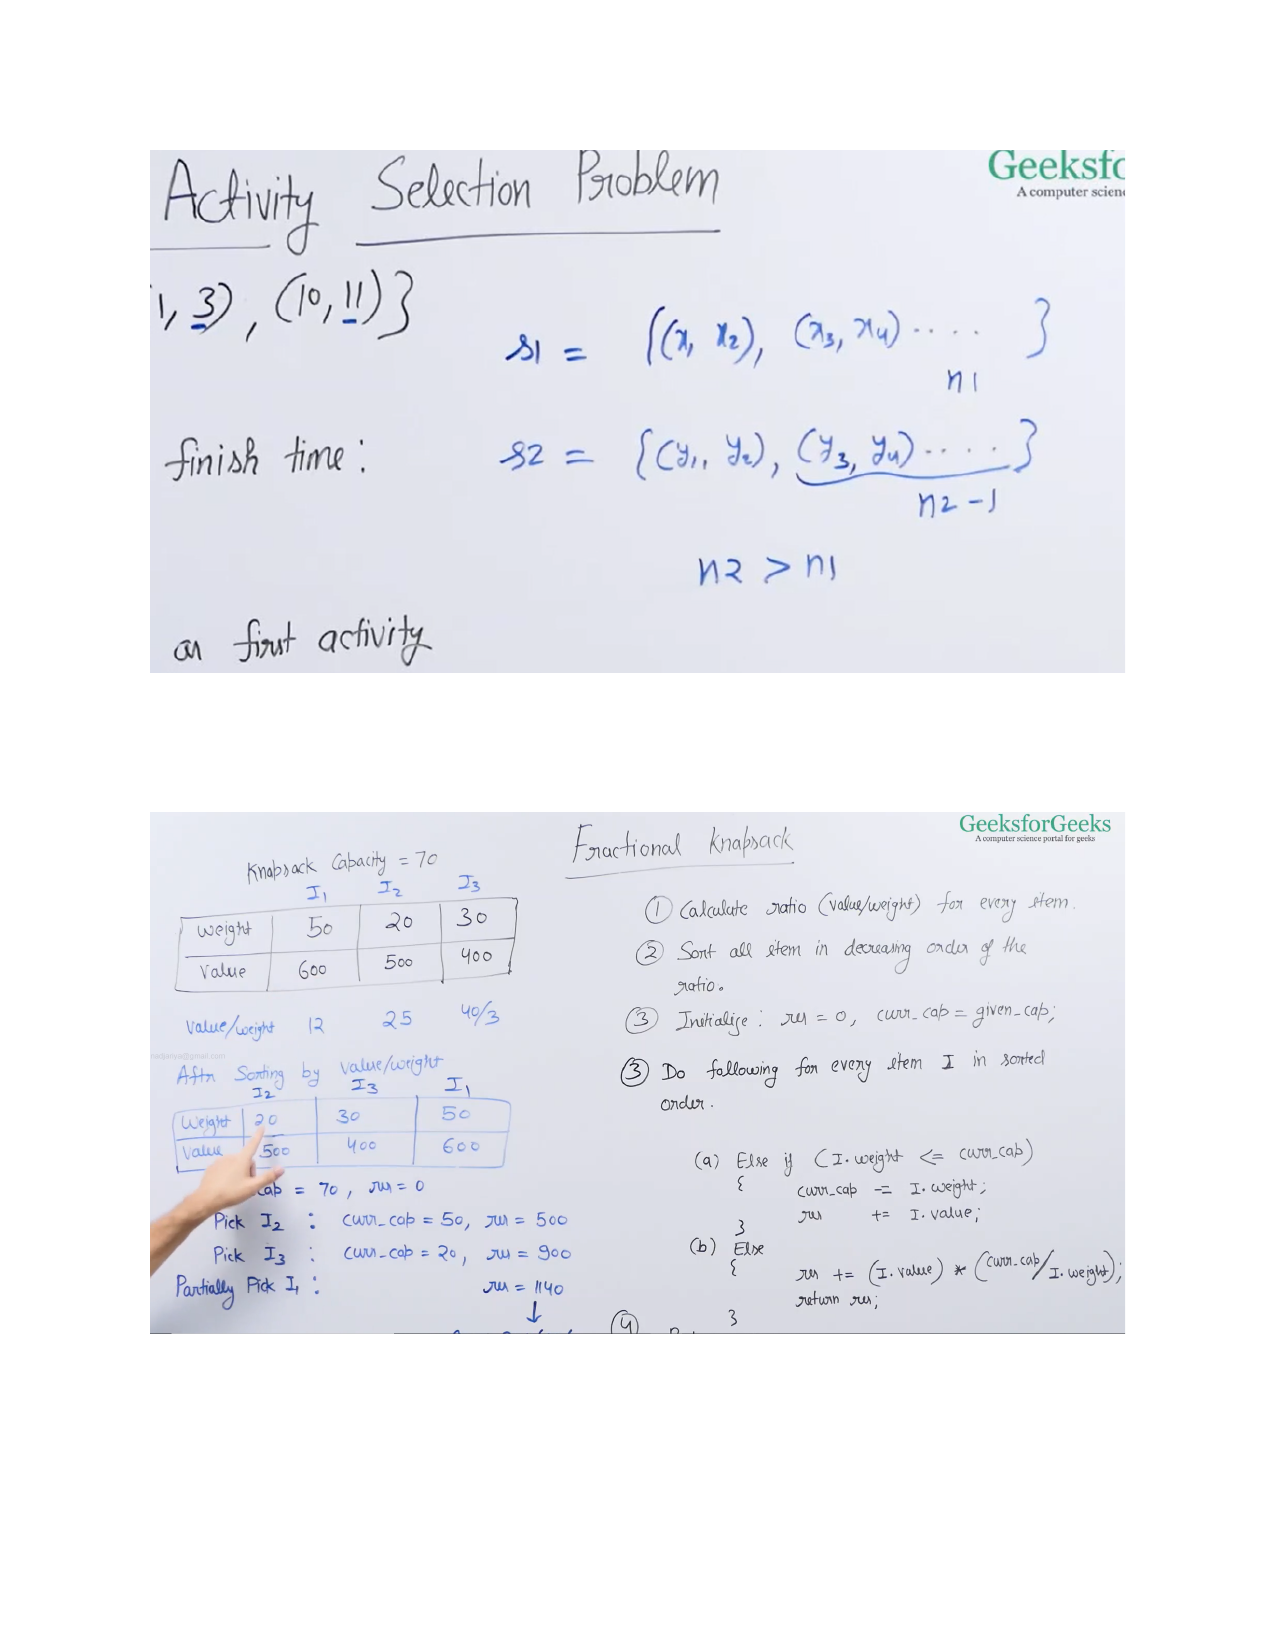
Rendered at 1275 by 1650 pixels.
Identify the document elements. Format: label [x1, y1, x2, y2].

picture [150, 812, 1125, 1334]
picture [150, 150, 1125, 673]
